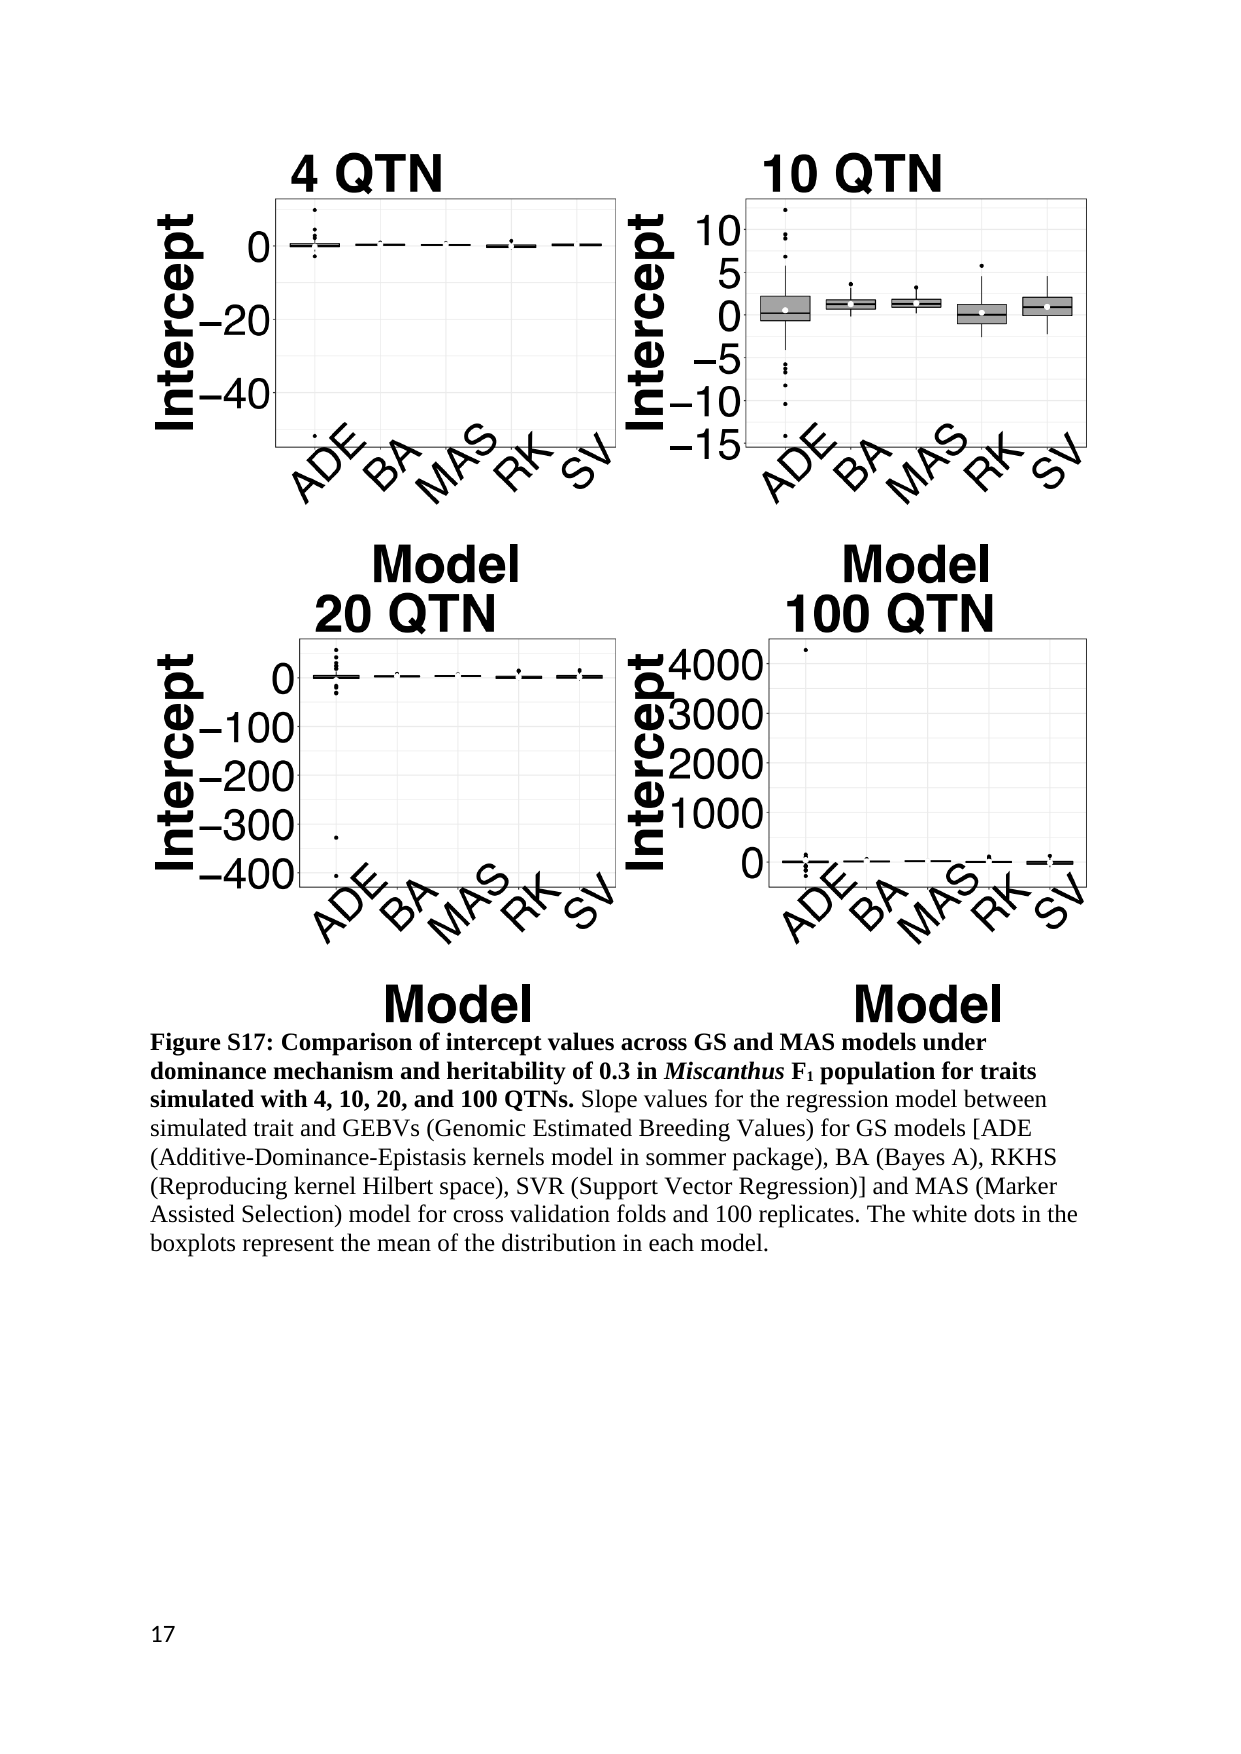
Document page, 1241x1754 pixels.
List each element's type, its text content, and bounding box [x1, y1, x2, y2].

text Figure S17: Comparison of intercept values across GS and MAS models under dominance mechanism and heritability of 0.3 in Miscanthus F1 population for traits simulated with 4, 10, 20, and 100 QTNs. Slope values for the regression model between simulated trait and GEBVs (Genomic Estimated Breeding Values) for GS models [ADE (Additive-Dominance-Epistasis kernels model in sommer package), BA (Bayes A), RKHS (Reproducing kernel Hilbert space), SVR (Support Vector Regression)] and MAS (Marker Assisted Selection) model for cross validation folds and 100 replicates. The white dots in the boxplots represent the mean of the distribution in each model. [150, 1027, 1090, 1257]
